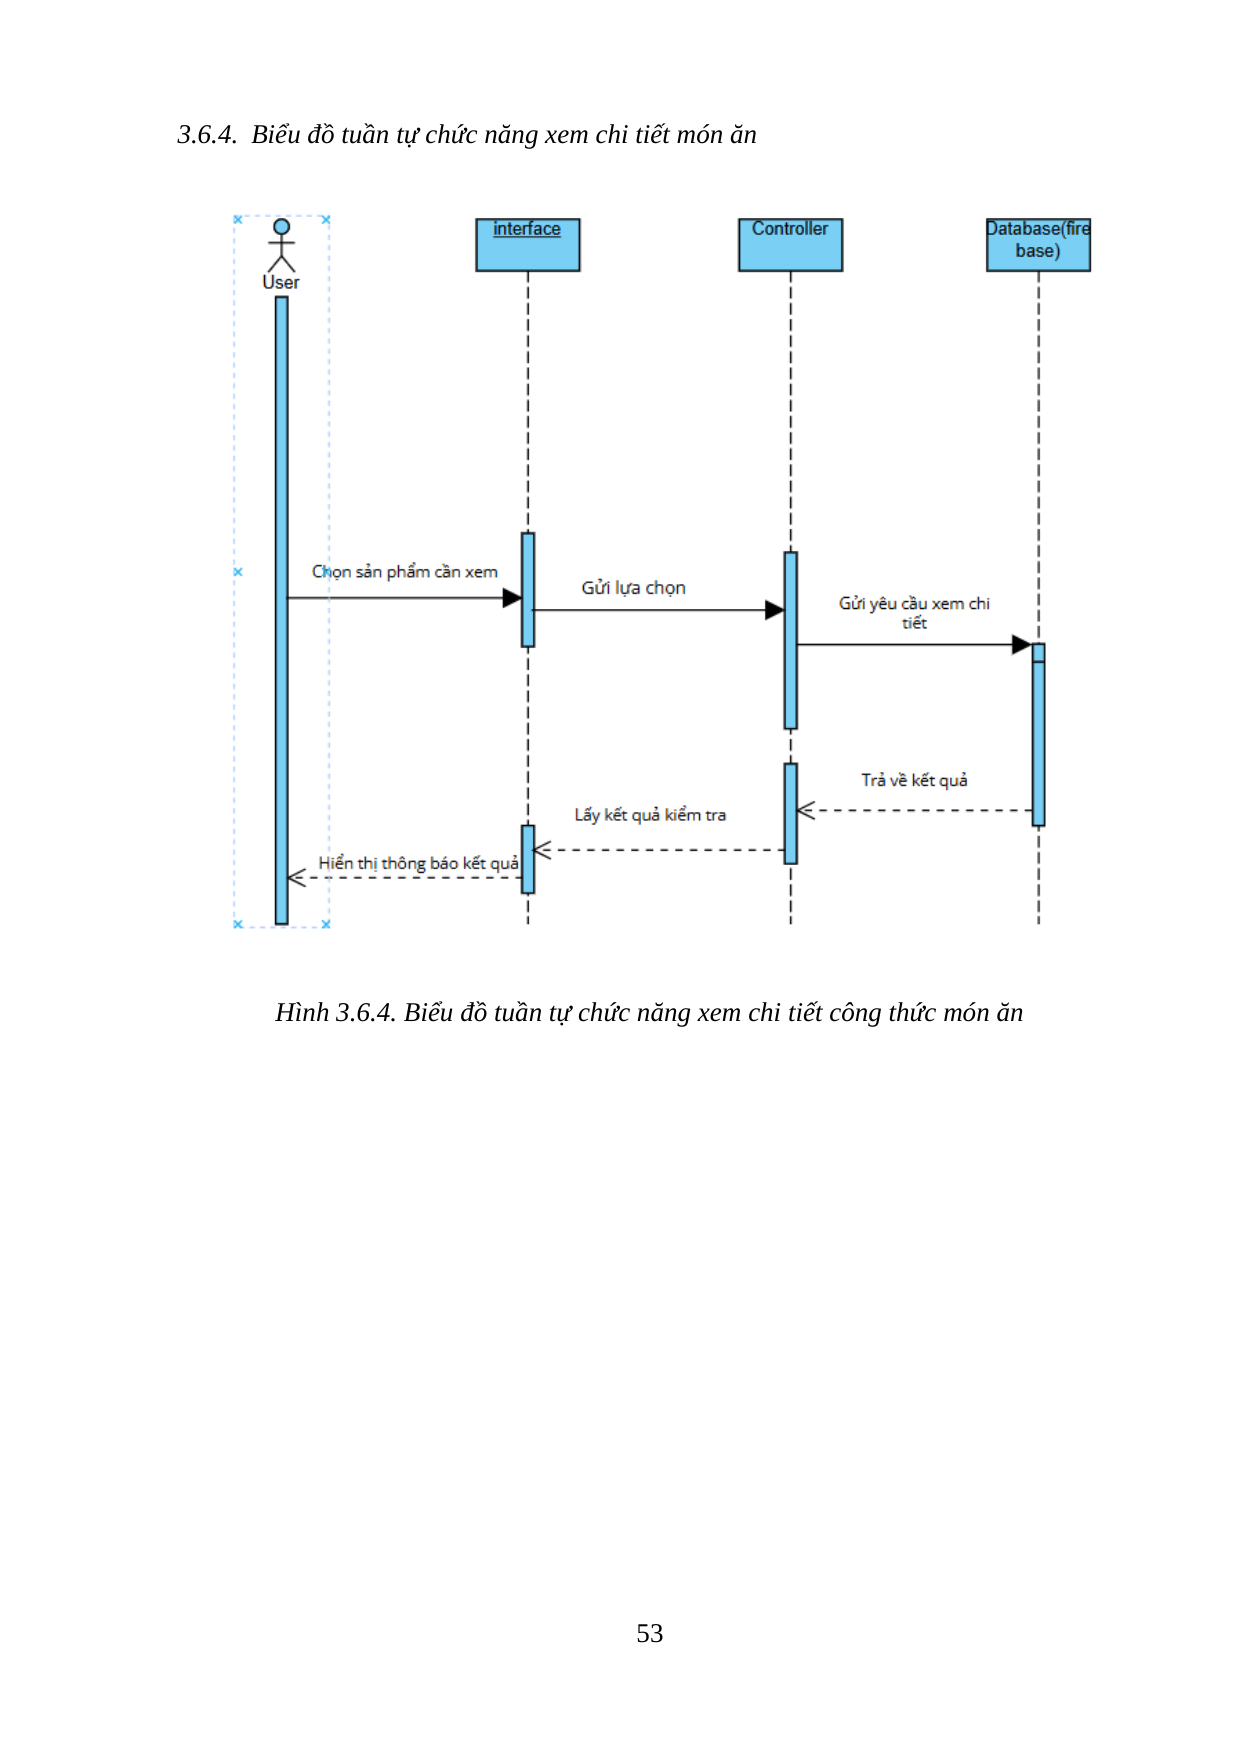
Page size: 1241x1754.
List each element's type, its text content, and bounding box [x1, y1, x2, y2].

subtitle Biểu đồ tuần tự chức năng xem chi tiết món ăn [177, 118, 1122, 149]
text Hình 3.6.4. Biểu đồ tuần tự chức năng xem chi tiết công thức món ăn [177, 996, 1122, 1027]
picture [177, 171, 1123, 970]
